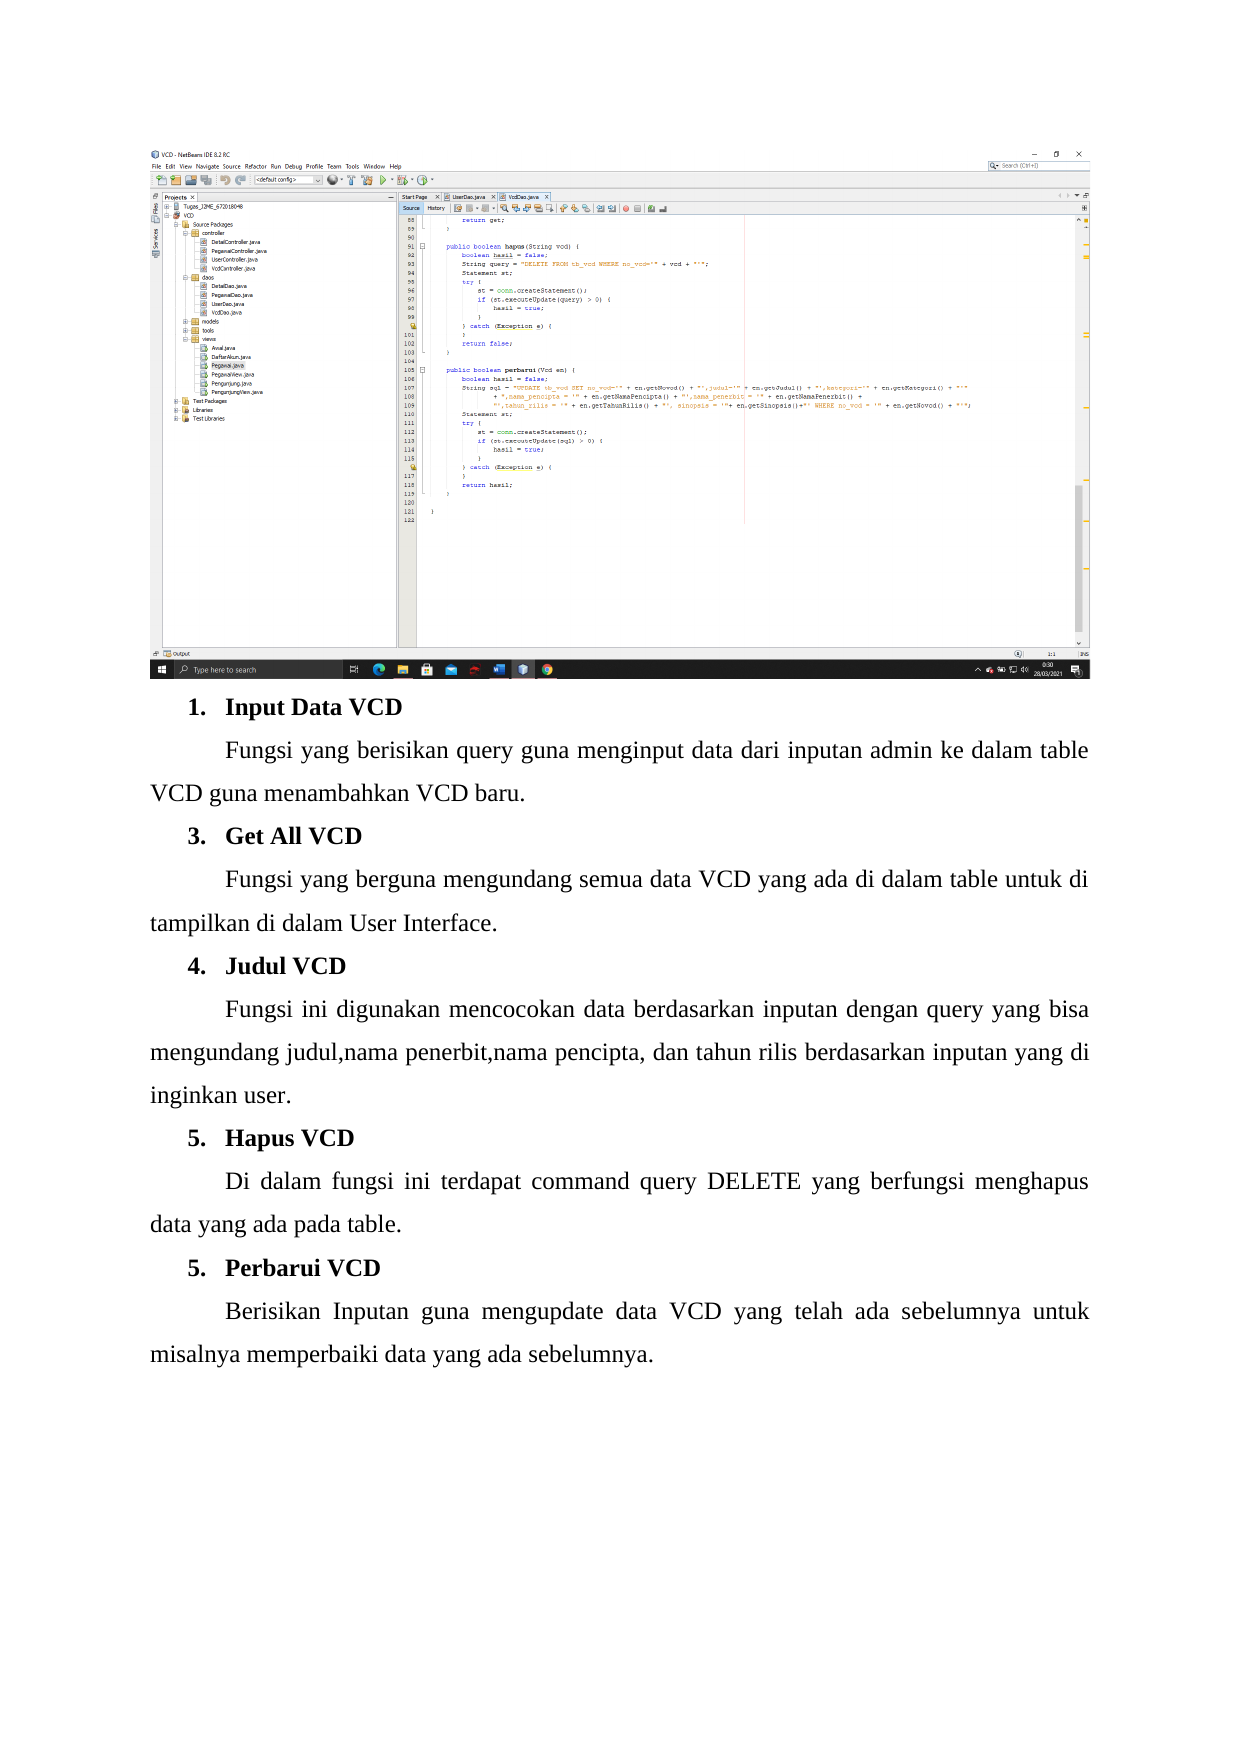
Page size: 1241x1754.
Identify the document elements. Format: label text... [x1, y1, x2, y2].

text Fungsi yang berguna mengundang semua data VCD yang ada di dalam table untuk di tampilkan di dalam User Interface. [150, 864, 1090, 936]
text Fungsi yang berisikan query guna menginput data dari inputan admin ke dalam table VCD guna menambahkan VCD baru. [150, 735, 1090, 807]
list Input Data VCD [187, 692, 1090, 721]
text Di dalam fungsi ini terdapat command query DELETE yang berfungsi menghapus data yang ada pada table. [150, 1166, 1090, 1238]
text Berisikan Inputan guna mengupdate data VCD yang telah ada sebelumnya untuk misalnya memperbaiki data yang ada sebelumnya. [150, 1296, 1090, 1368]
text Fungsi ini digunakan mencocokan data berdasarkan inputan dengan query yang bisa mengundang judul,nama penerbit,nama pencipta, dan tahun rilis berdasarkan inputan yang di inginkan user. [150, 994, 1090, 1109]
picture [150, 150, 1091, 679]
list Hapus VCD [187, 1123, 1090, 1152]
list Perbarui VCD [187, 1253, 1090, 1281]
list Judul VCD [187, 951, 1090, 979]
list Get All VCD [187, 821, 1090, 850]
